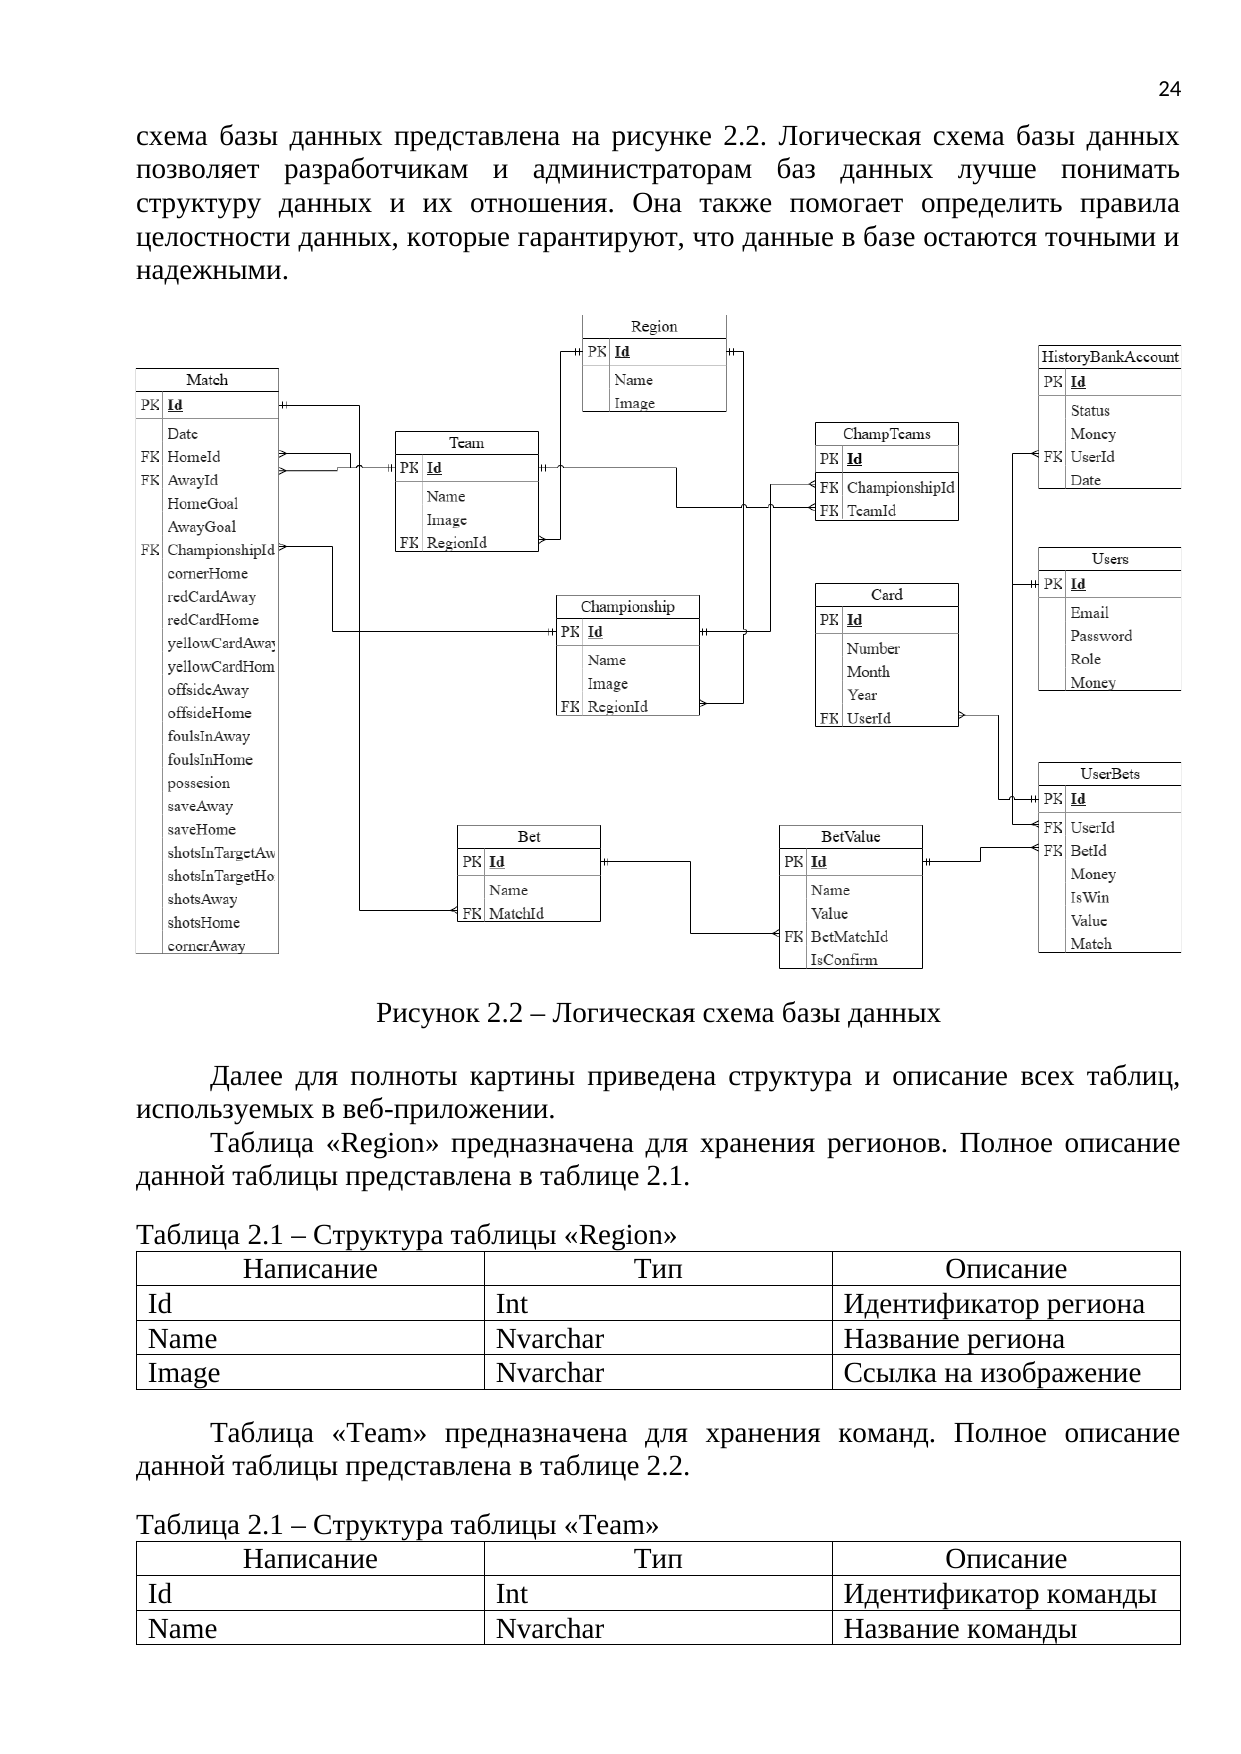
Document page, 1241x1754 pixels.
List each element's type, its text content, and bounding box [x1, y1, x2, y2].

table_cell Name [137, 1321, 484, 1354]
table_cell Название региона [833, 1321, 1180, 1354]
table_cell Nvarchar [485, 1355, 832, 1389]
table_header Написание [137, 1542, 484, 1575]
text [136, 118, 1181, 286]
table_cell Id [137, 1286, 484, 1320]
table_cell Int [485, 1576, 832, 1610]
table_header Тип [485, 1542, 832, 1575]
text Таблица 2.1 – Структура таблицы «Team» [136, 1507, 1181, 1541]
table_cell Идентификатор региона [833, 1286, 1180, 1320]
text Таблица «Team» предназначена для хранения команд. Полное описание данной таблицы представлена в таблице 2.2. [136, 1415, 1181, 1482]
table_cell Идентификатор команды [833, 1576, 1180, 1610]
table_header Написание [137, 1252, 484, 1285]
table_header Описание [833, 1252, 1180, 1285]
table_cell Id [137, 1576, 484, 1610]
table_cell Nvarchar [485, 1611, 832, 1644]
table_cell Image [137, 1355, 484, 1389]
table_cell Name [137, 1611, 484, 1644]
text Рисунок 2.2 – Логическая схема базы данных [136, 995, 1181, 1029]
table_cell Ссылка на изображение [833, 1355, 1180, 1389]
table_header Описание [833, 1542, 1180, 1575]
text Таблица «Region» предназначена для хранения регионов. Полное описание данной таблицы представлена в таблице 2.1. [136, 1125, 1181, 1192]
table_cell Название команды [833, 1611, 1180, 1644]
picture [135, 315, 1182, 971]
table_cell Nvarchar [485, 1321, 832, 1354]
text Далее для полноты картины приведена структура и описание всех таблиц, используемых в веб-приложении. [136, 1058, 1181, 1125]
table_cell Int [485, 1286, 832, 1320]
text Таблица 2.1 – Структура таблицы «Region» [136, 1217, 1181, 1251]
table_header Тип [485, 1252, 832, 1285]
